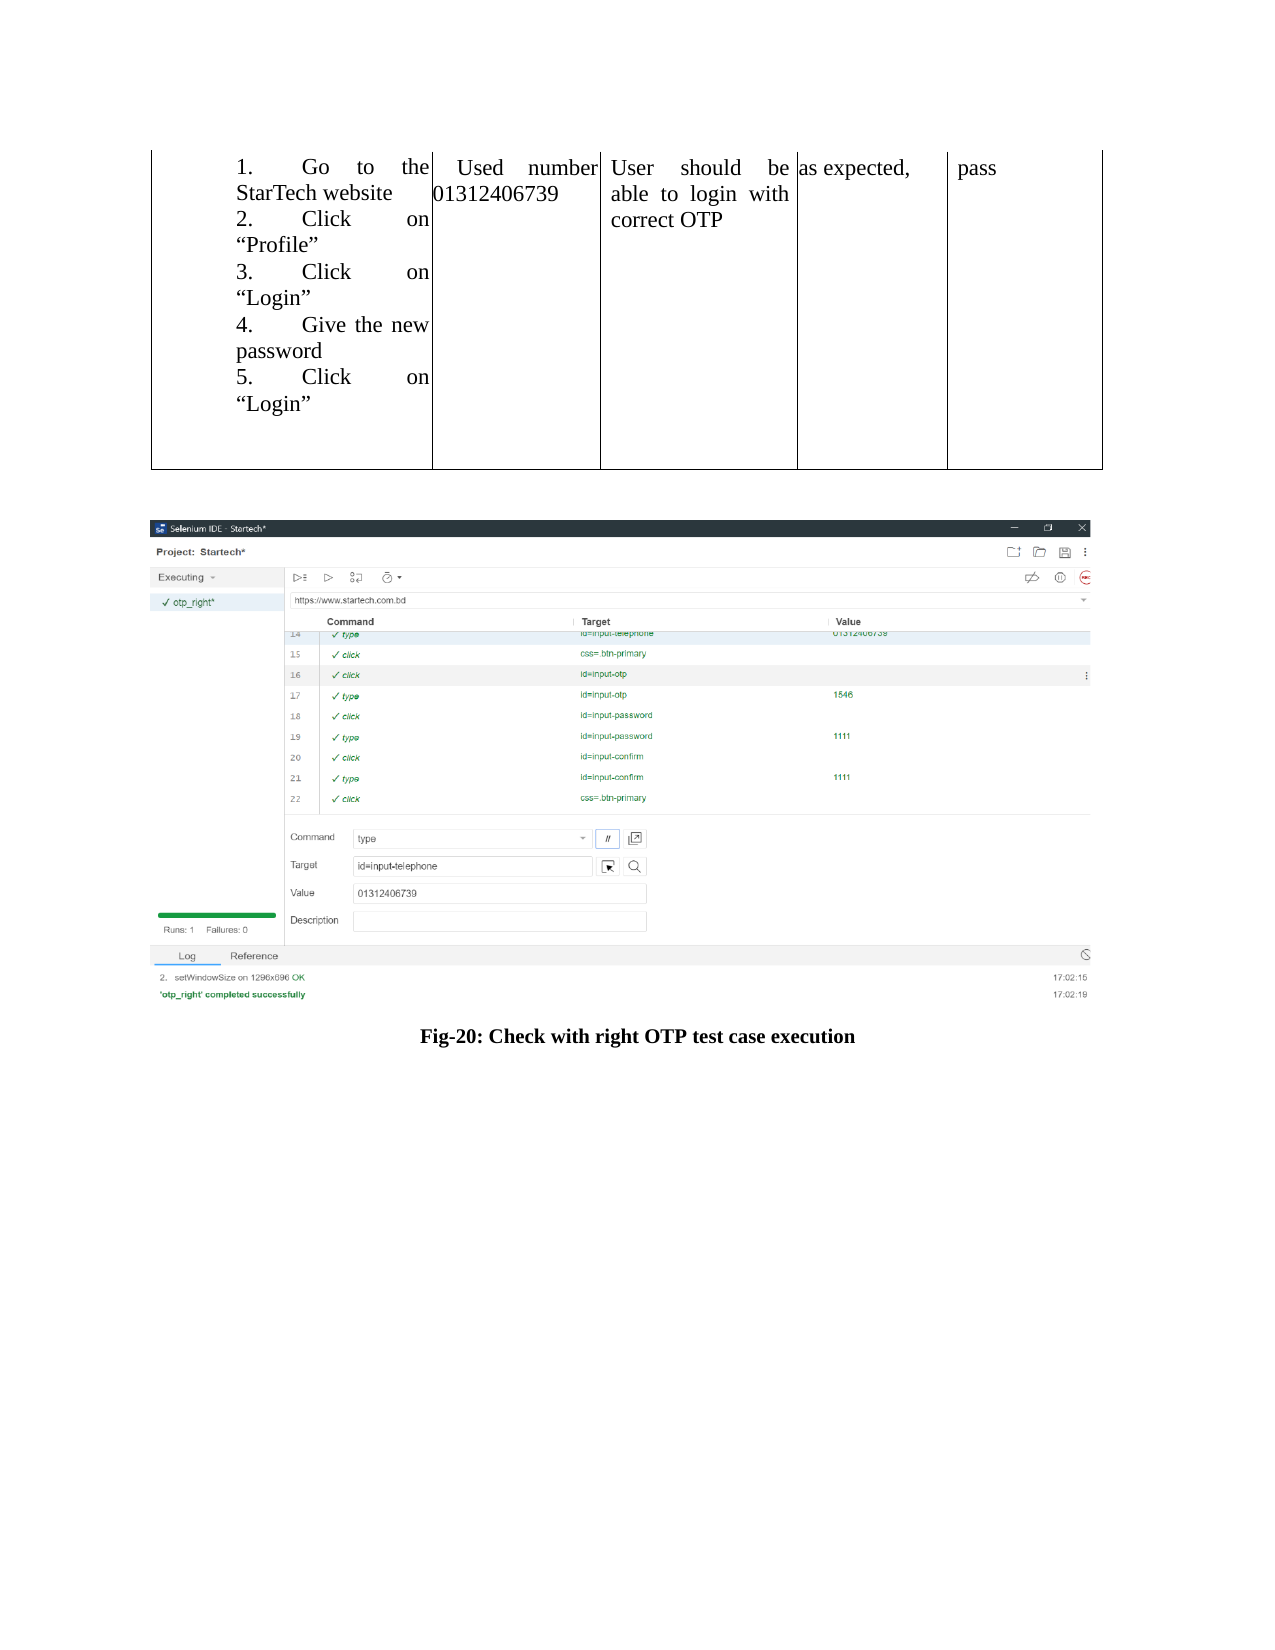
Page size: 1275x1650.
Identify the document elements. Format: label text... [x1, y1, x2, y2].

table_cell Go to the StarTech website Click on “Profile” Click on “Login” Give the new password Click on “Login” [152, 152, 432, 469]
table_cell Used number 01312406739 [433, 152, 600, 469]
table_cell pass [948, 152, 1102, 469]
table_cell as expected, [798, 152, 947, 469]
table_cell User should be able to login with correct OTP [601, 152, 797, 469]
picture [150, 520, 1091, 1000]
text Fig-20: Check with right OTP test case execution [150, 1024, 1125, 1048]
